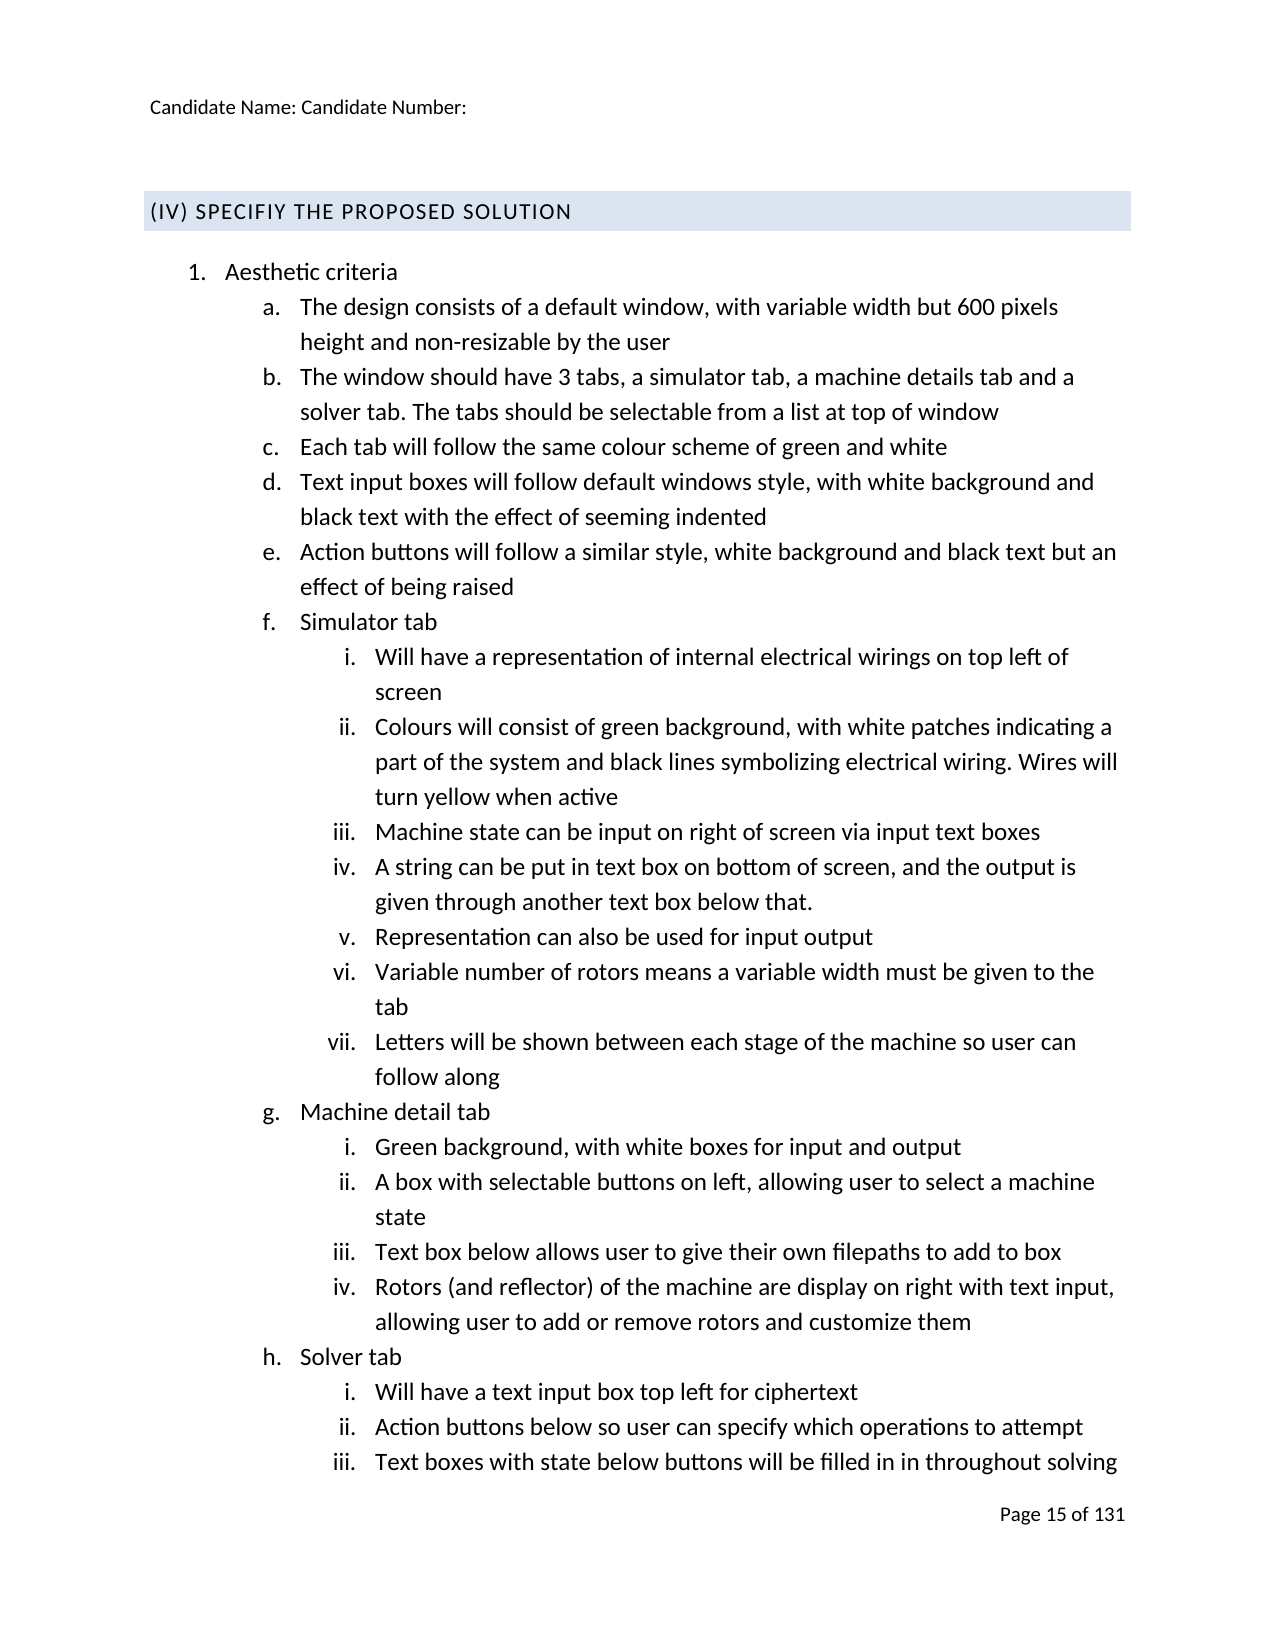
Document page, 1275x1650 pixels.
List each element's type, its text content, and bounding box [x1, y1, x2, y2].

list Variable number of rotors means a variable width must be given to the tab [356, 956, 1125, 1022]
list Aesthetic criteria [187, 256, 1125, 287]
list A string can be put in text box on bottom of screen, and the output is given through another text box below that. [356, 851, 1125, 917]
list Representation can also be used for input output [356, 921, 1125, 952]
list Machine state can be input on right of screen via input text boxes [356, 816, 1125, 847]
list Letters will be shown between each stage of the machine so user can follow along [356, 1026, 1125, 1092]
list Action buttons below so user can specify which operations to attempt [356, 1411, 1125, 1442]
list The window should have 3 tabs, a simulator tab, a machine details tab and a solver tab. The tabs should be selectable from a list at top of window [262, 361, 1125, 427]
list Machine detail tab [262, 1096, 1125, 1127]
list Action buttons will follow a similar style, white background and black text but an effect of being raised [262, 536, 1125, 602]
list The design consists of a default window, with variable width but 600 pixels height and non-resizable by the user [262, 291, 1125, 357]
list Each tab will follow the same colour scheme of green and white [262, 431, 1125, 462]
list Will have a representation of internal electrical wirings on top left of screen [356, 641, 1125, 707]
list Text boxes with state below buttons will be filled in in throughout solving [356, 1446, 1125, 1477]
subtitle (iv) SPECIFIY THE PROPOSED SOLUTION [150, 197, 1125, 225]
list Rotors (and reflector) of the machine are display on right with text input, allowing user to add or remove rotors and customize them [356, 1271, 1125, 1337]
list A box with selectable buttons on left, allowing user to select a machine state [356, 1166, 1125, 1232]
list Text box below allows user to give their own filepaths to add to box [356, 1236, 1125, 1267]
list Text input boxes will follow default windows style, with white background and black text with the effect of seeming indented [262, 466, 1125, 532]
list Simulator tab [262, 606, 1125, 637]
list Will have a text input box top left for ciphertext [356, 1376, 1125, 1407]
list Solver tab [262, 1341, 1125, 1372]
list Colours will consist of green background, with white patches indicating a part of the system and black lines symbolizing electrical wiring. Wires will turn yellow when active [356, 711, 1125, 812]
list Green background, with white boxes for input and output [356, 1131, 1125, 1162]
